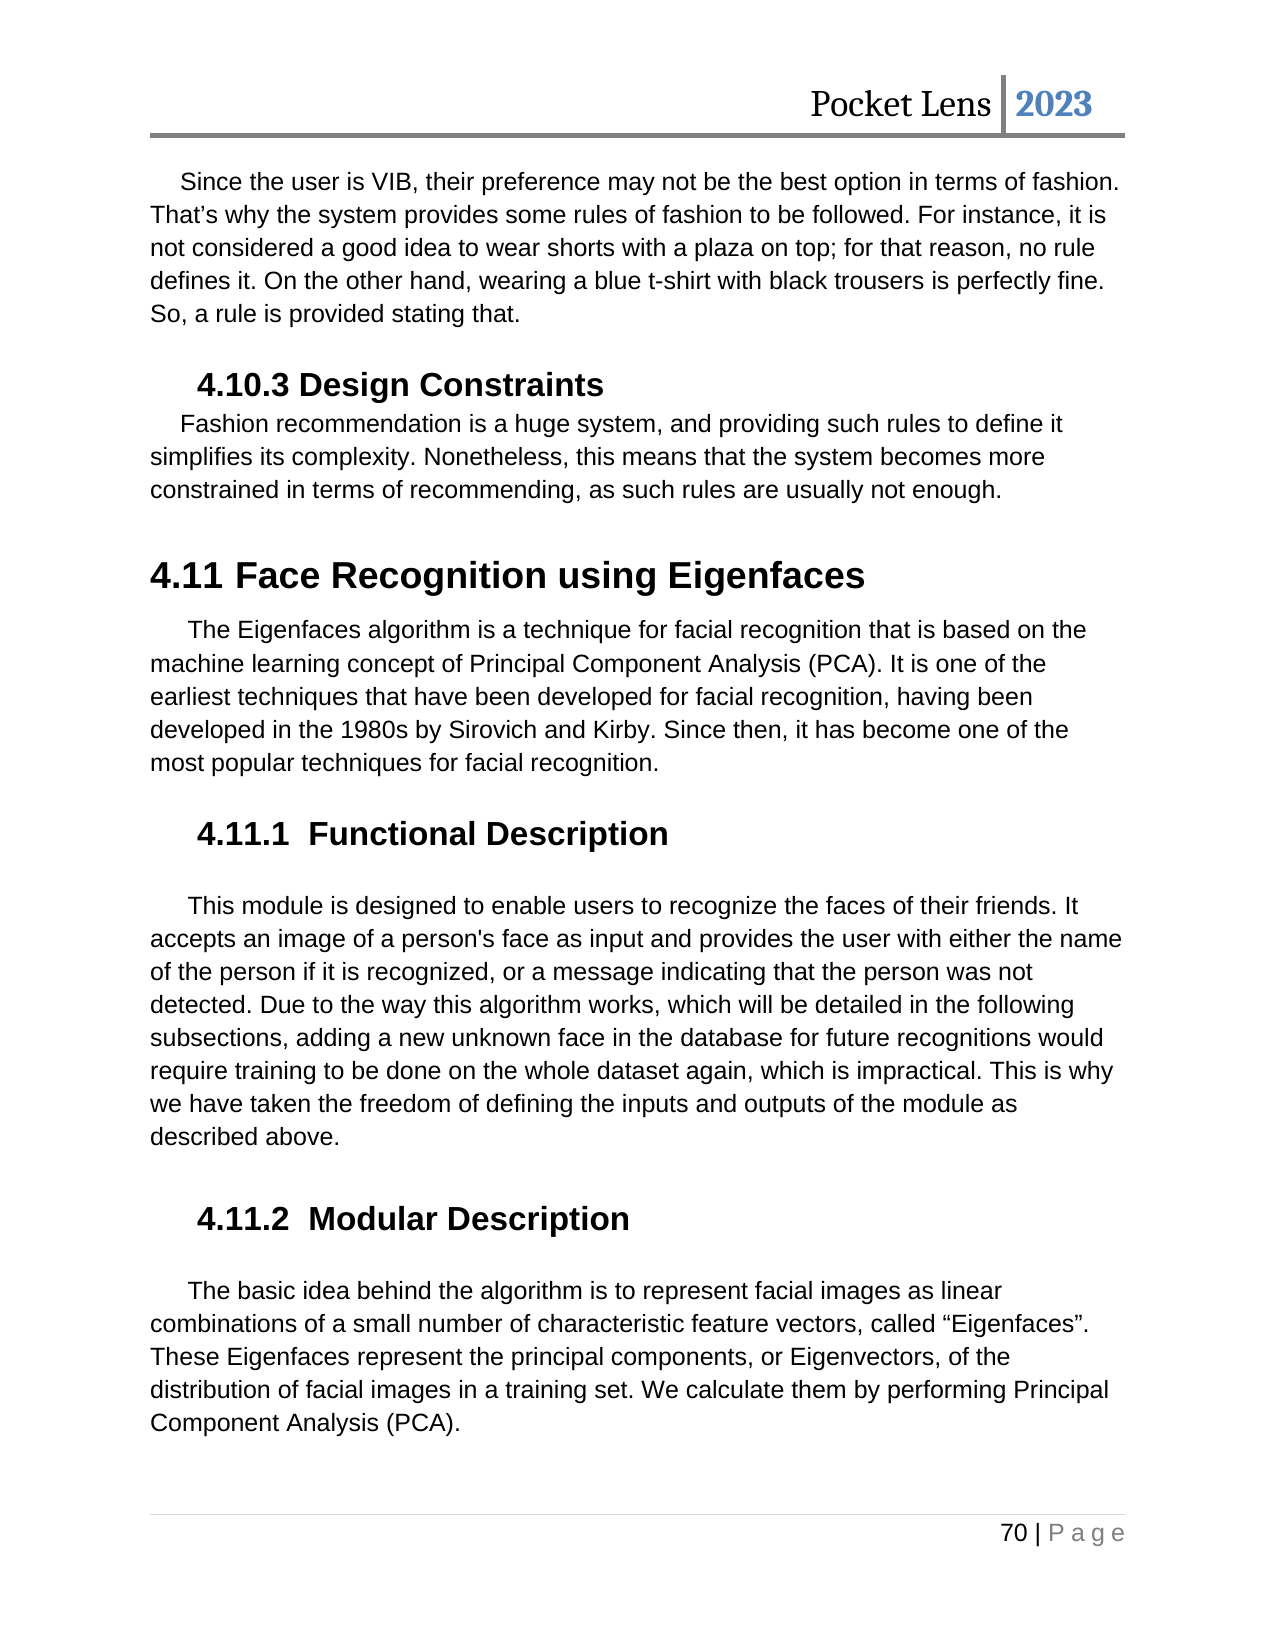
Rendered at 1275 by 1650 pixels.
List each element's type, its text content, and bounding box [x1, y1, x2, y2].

subtitle Face Recognition using Eigenfaces [150, 553, 1125, 597]
subtitle Design Constraints [197, 365, 1125, 403]
text Since the user is VIB, their preference may not be the best option in terms of fashion. That’s why the system provides some rules of fashion to be followed. For instance, it is not considered a good idea to wear shorts with a plaza on top; for that reason, no rule defines it. On the other hand, wearing a blue t-shirt with black trousers is perfectly fine. So, a rule is provided stating that. [150, 167, 1125, 327]
text Fashion recommendation is a huge system, and providing such rules to define it simplifies its complexity. Nonetheless, this means that the system becomes more constrained in terms of recommending, as such rules are usually not enough. [150, 409, 1125, 504]
subtitle Modular Description [197, 1199, 1125, 1238]
text This module is designed to enable users to recognize the faces of their friends. It accepts an image of a person's face as input and provides the user with either the name of the person if it is recognized, or a message indicating that the person was not detected. Due to the way this algorithm works, which will be detailed in the following subsections, adding a new unknown face in the database for future recognitions would require training to be done on the whole dataset again, which is impractical. This is why we have taken the freedom of defining the inputs and outputs of the module as described above. [150, 891, 1125, 1151]
text The Eigenfaces algorithm is a technique for facial recognition that is based on the machine learning concept of Principal Component Analysis (PCA). It is one of the earliest techniques that have been developed for facial recognition, having been developed in the 1980s by Sirovich and Kirby. Since then, it has become one of the most popular techniques for facial recognition. [150, 616, 1125, 776]
subtitle Functional Description [197, 814, 1125, 852]
text The basic idea behind the algorithm is to represent facial images as linear combinations of a small number of characteristic feature vectors, called “Eigenfaces”. These Eigenfaces represent the principal components, or Eigenvectors, of the distribution of facial images in a training set. We calculate them by performing Principal Component Analysis (PCA). [150, 1276, 1125, 1437]
